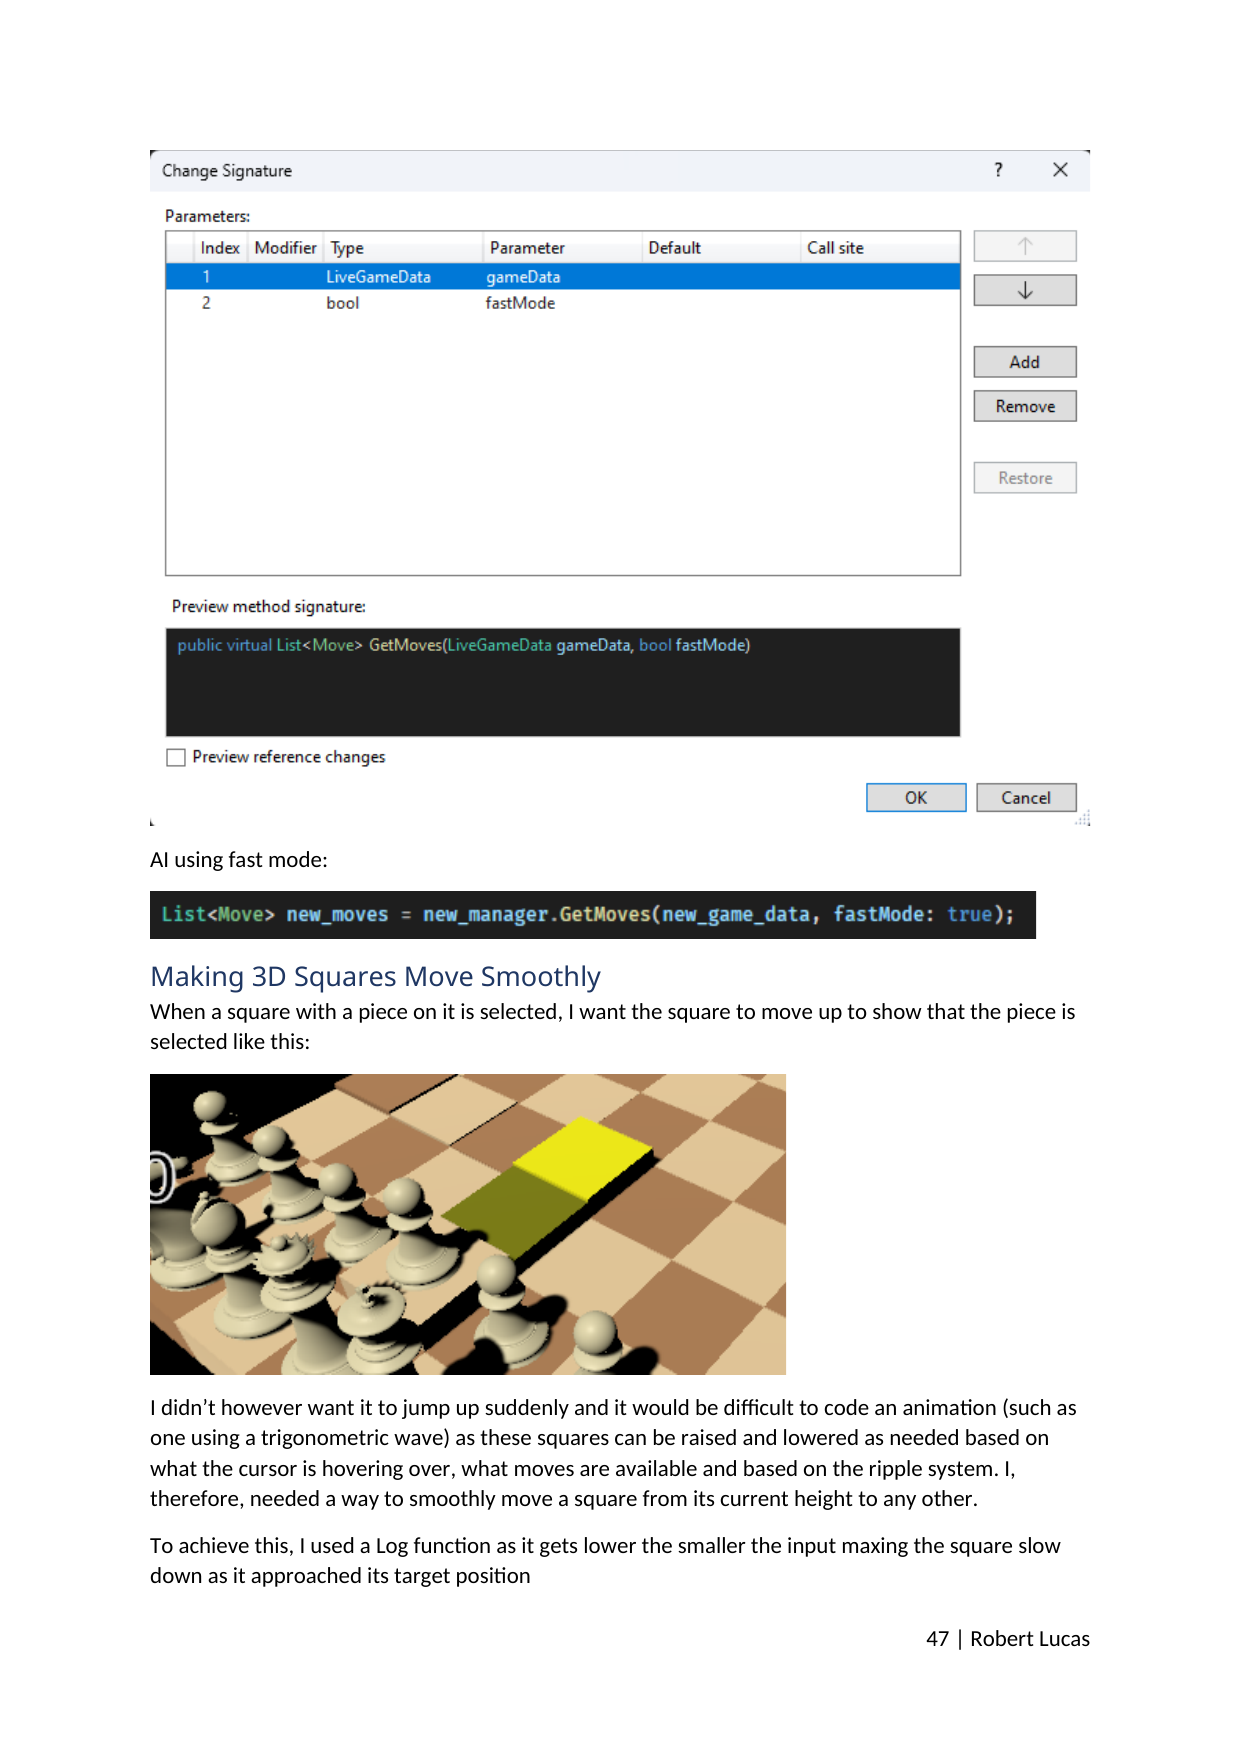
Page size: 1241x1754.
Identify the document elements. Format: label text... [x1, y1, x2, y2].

picture [150, 891, 1037, 939]
text To achieve this, I used a Log function as it gets lower the smaller the input maxing the square slow down as it approached its target position [150, 1531, 1090, 1589]
text I didn’t however want it to jump up suddenly and it would be difficult to code an animation (such as one using a trigonometric wave) as these squares can be raised and lowered as needed based on what the cursor is hovering over, what moves are available and based on the ripple system. I, therefore, needed a way to smoothly move a square from its current height to any other. [150, 1393, 1090, 1512]
text When a square with a piece on it is selected, I want the square to move up to show that the piece is selected like this: [150, 997, 1090, 1055]
subtitle Making 3D Squares Move Smoothly [150, 957, 1090, 994]
picture [150, 150, 1091, 826]
text AI using fast mode: [150, 845, 1090, 873]
picture [150, 1074, 787, 1375]
